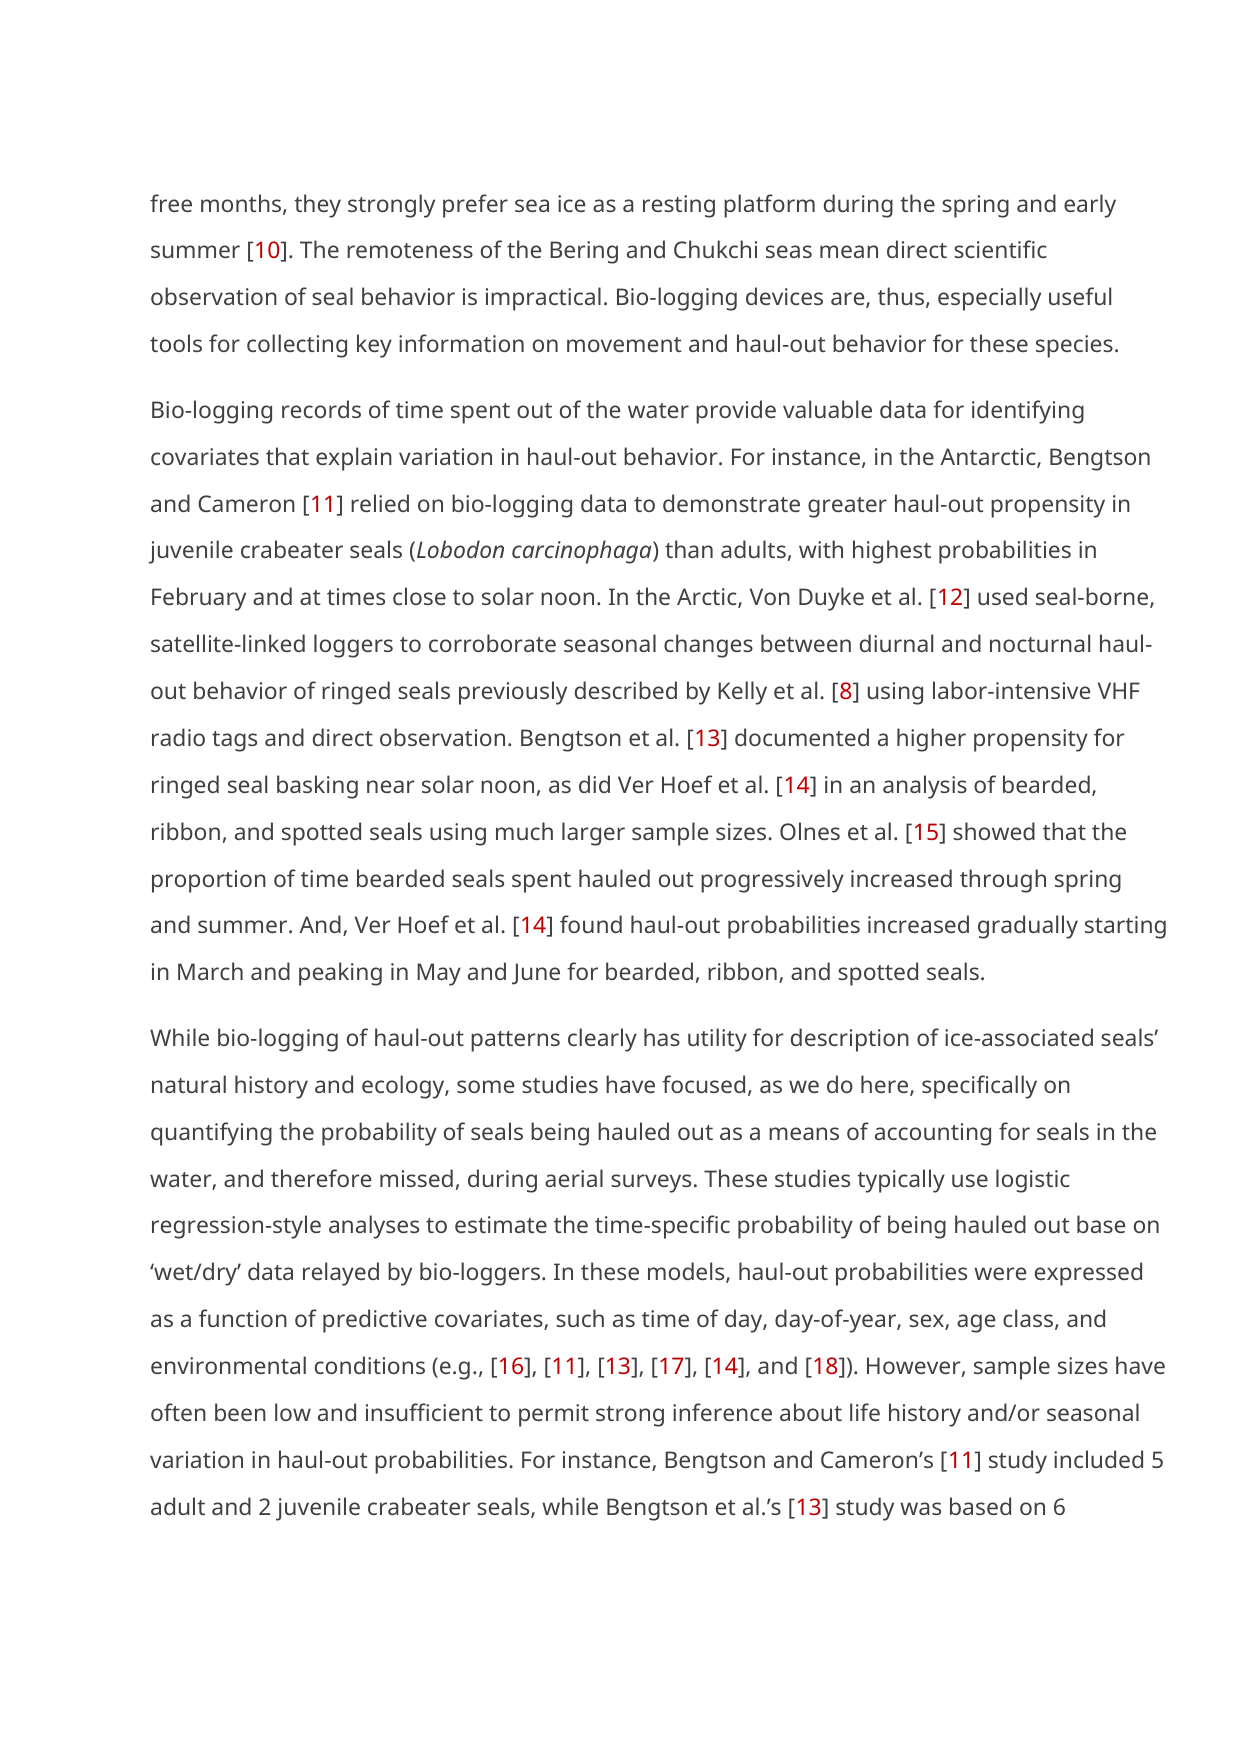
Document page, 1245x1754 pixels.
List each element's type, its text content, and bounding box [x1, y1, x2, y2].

text Bio-logging records of time spent out of the water provide valuable data for identifying covariates that explain variation in haul-out behavior. For instance, in the Antarctic, Bengtson and Cameron [11] relied on bio-logging data to demonstrate greater haul-out propensity in juvenile crabeater seals (Lobodon carcinophaga) than adults, with highest probabilities in February and at times close to solar noon. In the Arctic, Von Duyke et al. [12] used seal-borne, satellite-linked loggers to corroborate seasonal changes between diurnal and nocturnal haul-out behavior of ringed seals previously described by Kelly et al. [8] using labor-intensive VHF radio tags and direct observation. Bengtson et al. [13] documented a higher propensity for ringed seal basking near solar noon, as did Ver Hoef et al. [14] in an analysis of bearded, ribbon, and spotted seals using much larger sample sizes. Olnes et al. [15] showed that the proportion of time bearded seals spent hauled out progressively increased through spring and summer. And, Ver Hoef et al. [14] found haul-out probabilities increased gradually starting in March and peaking in May and June for bearded, ribbon, and spotted seals. [150, 394, 1170, 987]
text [150, 187, 1170, 359]
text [150, 1022, 1170, 1522]
